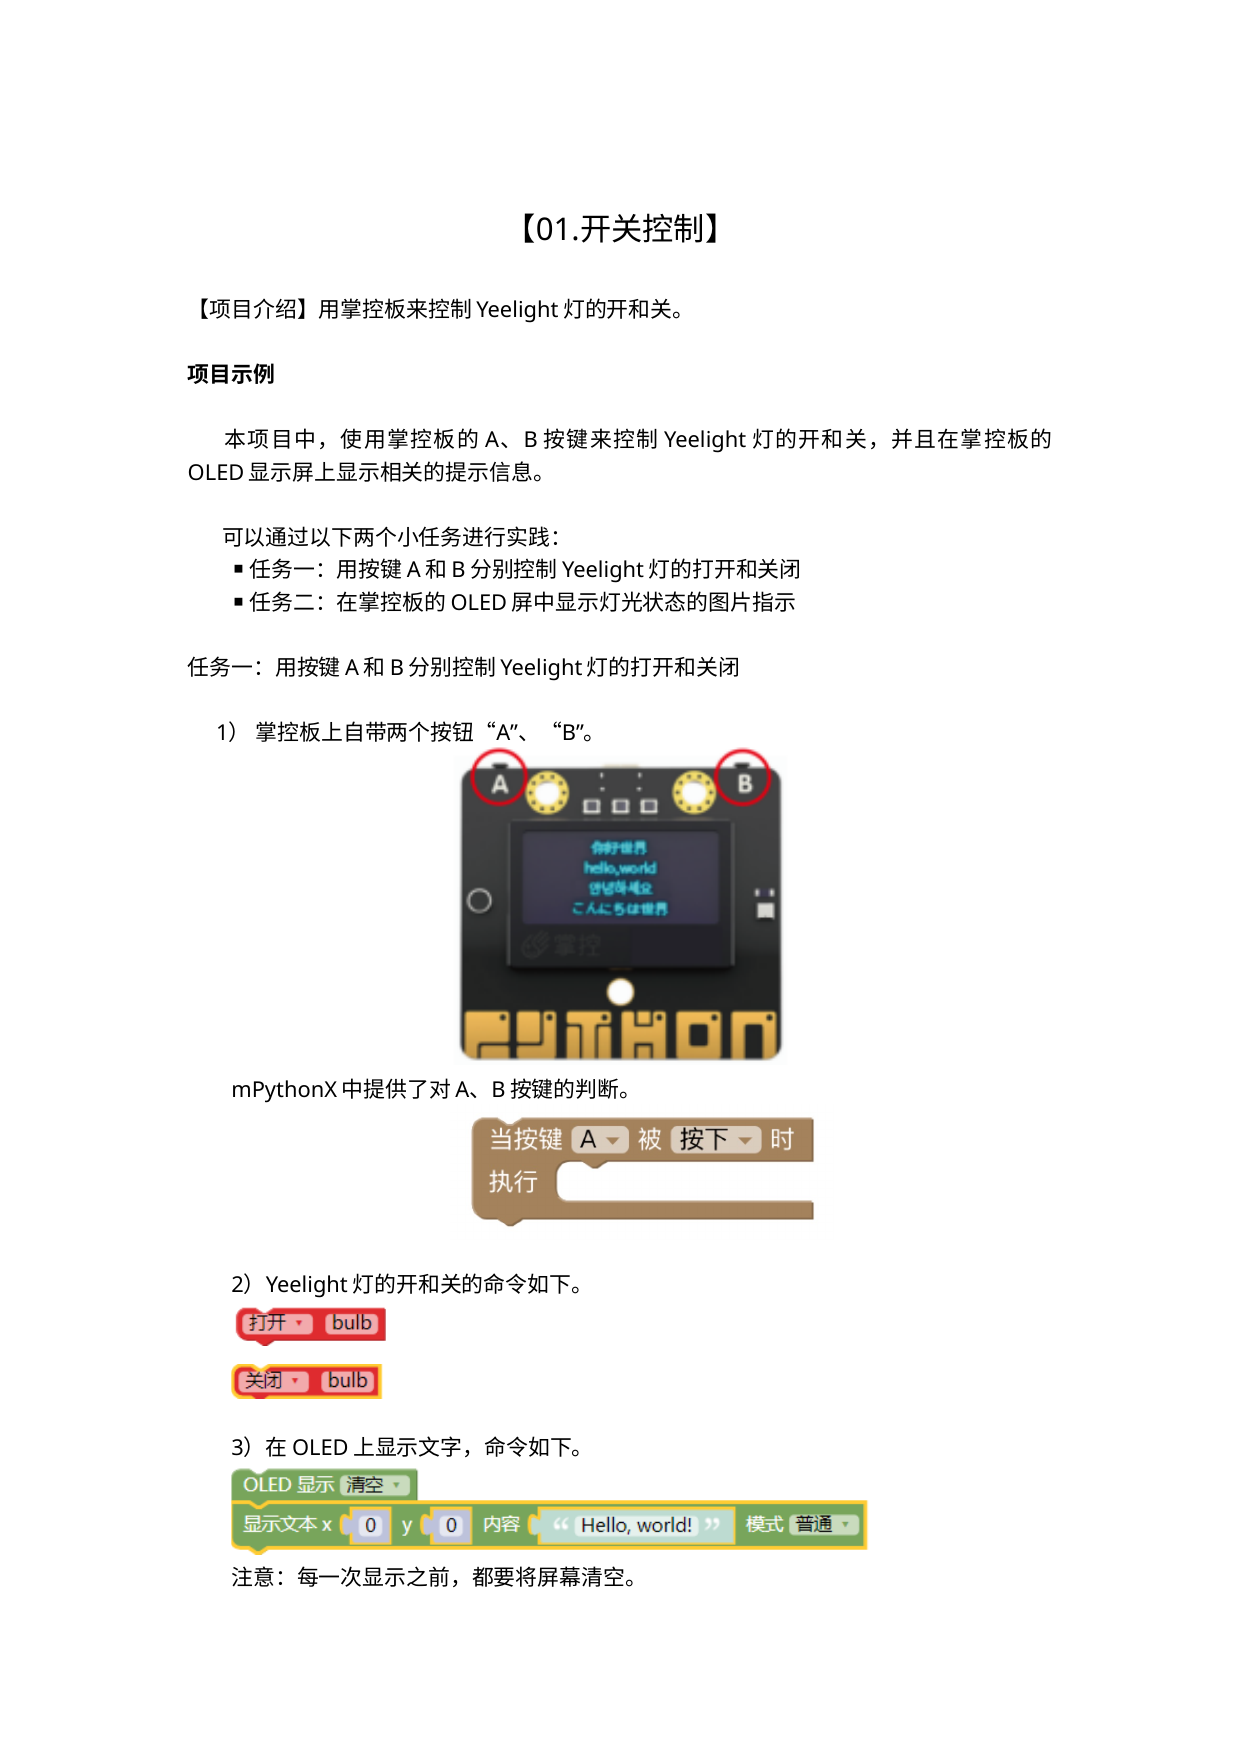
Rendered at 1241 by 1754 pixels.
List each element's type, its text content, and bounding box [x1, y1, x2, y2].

text 【项目介绍】用掌控板来控制Yeelight灯的开和关。 [187, 292, 1053, 324]
text 2）Yeelight灯的开和关的命令如下。 [187, 1267, 1053, 1299]
picture [231, 1299, 390, 1346]
picture [231, 1462, 872, 1555]
text 注意：每一次显示之前，都要将屏幕清空。 [187, 1559, 1053, 1592]
text 项目示例 本项目中，使用掌控板的A、B按键来控制Yeelight灯的开和关，并且在掌控板的OLED显示屏上显示相关的提示信息。 可以通过以下两个小任务进行实践： ￭ 任务一：用按键A和B分别控制Yeelight灯的打开和关闭 ￭ 任务二：在掌控板的OLED屏中显示灯光状态的图片指示 任务一：用按键A和B分别控制Yeelight灯的打开和关闭 1） 掌控板上自带两个按钮“A”、“B”。 [187, 357, 1053, 747]
picture [231, 1364, 383, 1399]
picture [450, 1104, 834, 1240]
text mPythonX中提供了对A、B按键的判断。 [187, 1072, 1053, 1104]
picture [451, 747, 790, 1065]
text 3）在OLED上显示文字，命令如下。 [187, 1429, 1053, 1462]
text 【01.开关控制】 [187, 194, 1053, 259]
